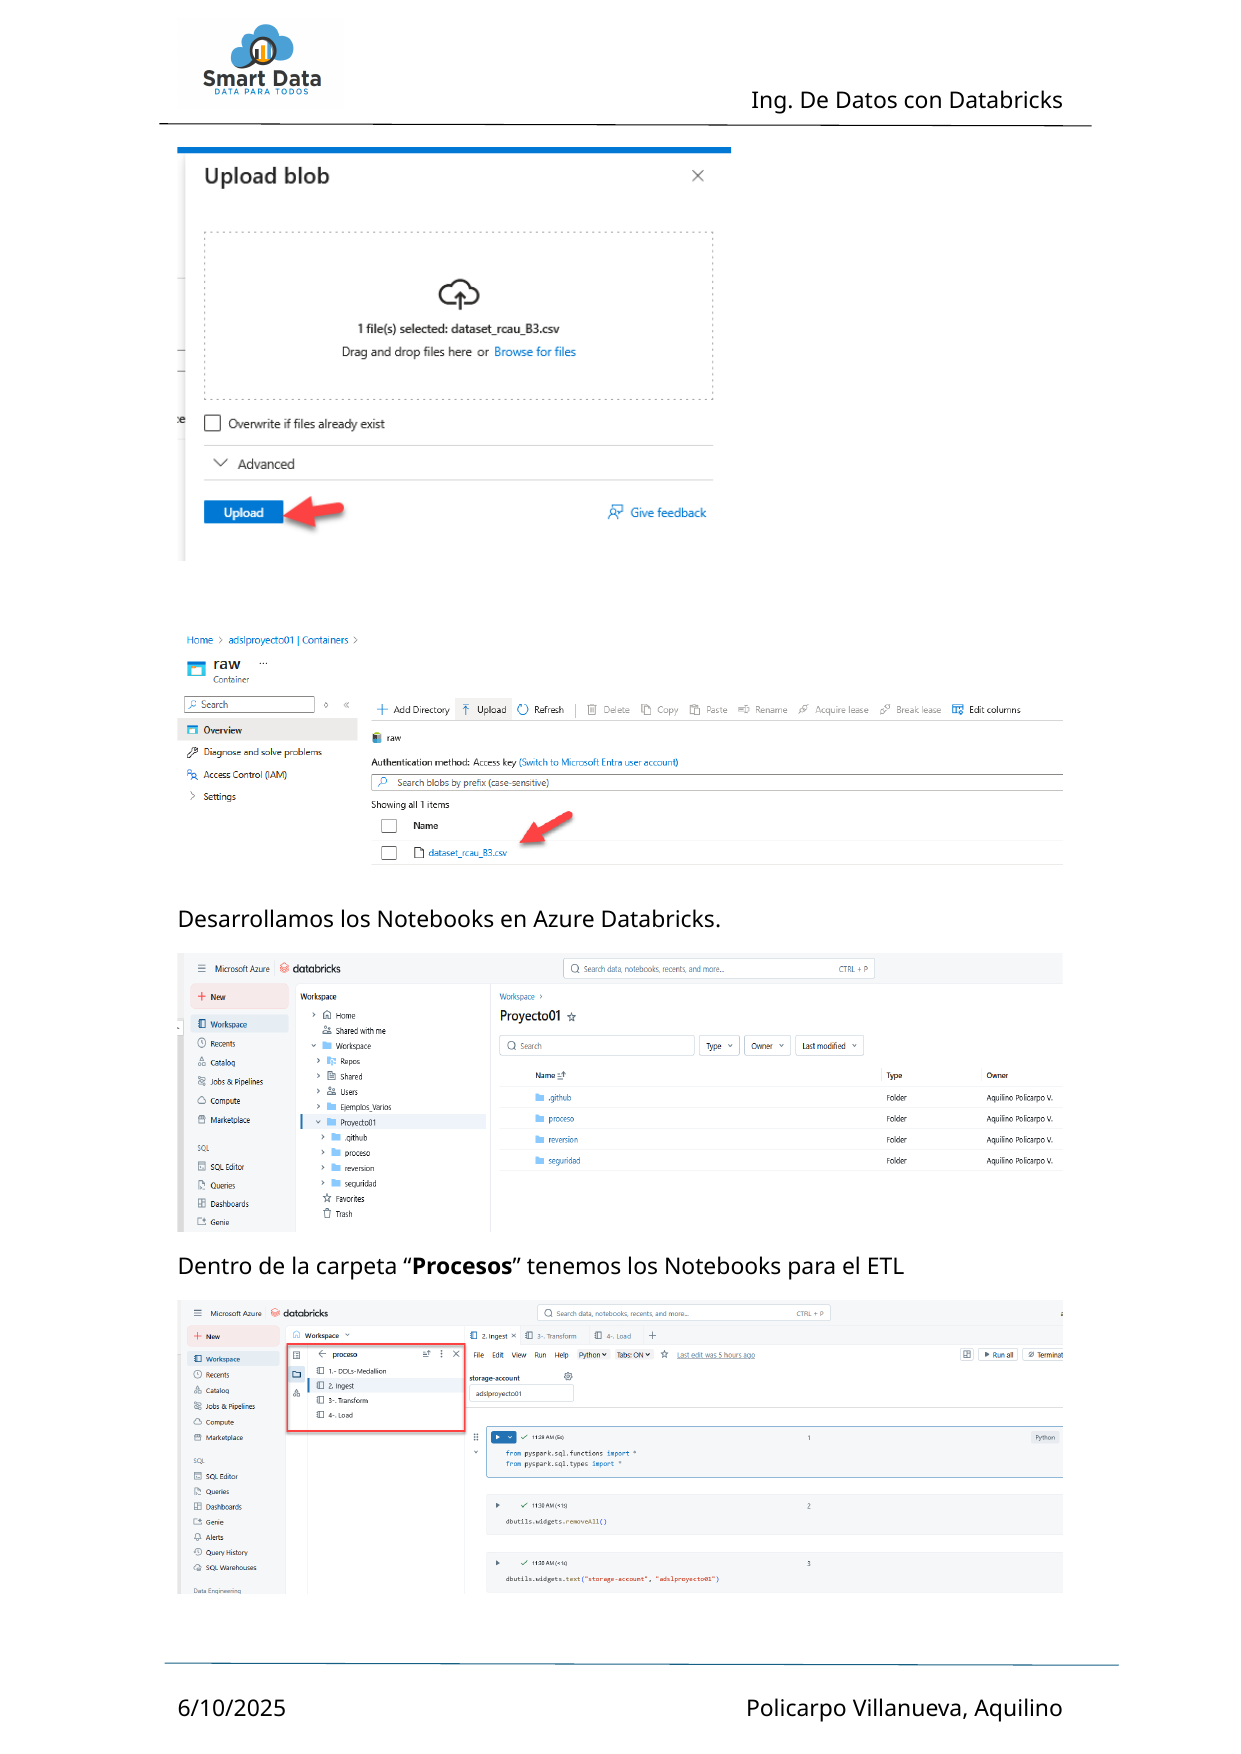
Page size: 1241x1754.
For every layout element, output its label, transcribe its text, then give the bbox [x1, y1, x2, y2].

picture [177, 953, 1063, 1232]
picture [177, 629, 1063, 884]
picture [177, 1300, 1063, 1594]
picture [177, 147, 732, 561]
text Desarrollamos los Notebooks en Azure Databricks. [177, 903, 1063, 934]
text Dentro de la carpeta “Procesos” tenemos los Notebooks para el ETL [177, 1250, 1063, 1282]
picture [177, 17, 344, 109]
